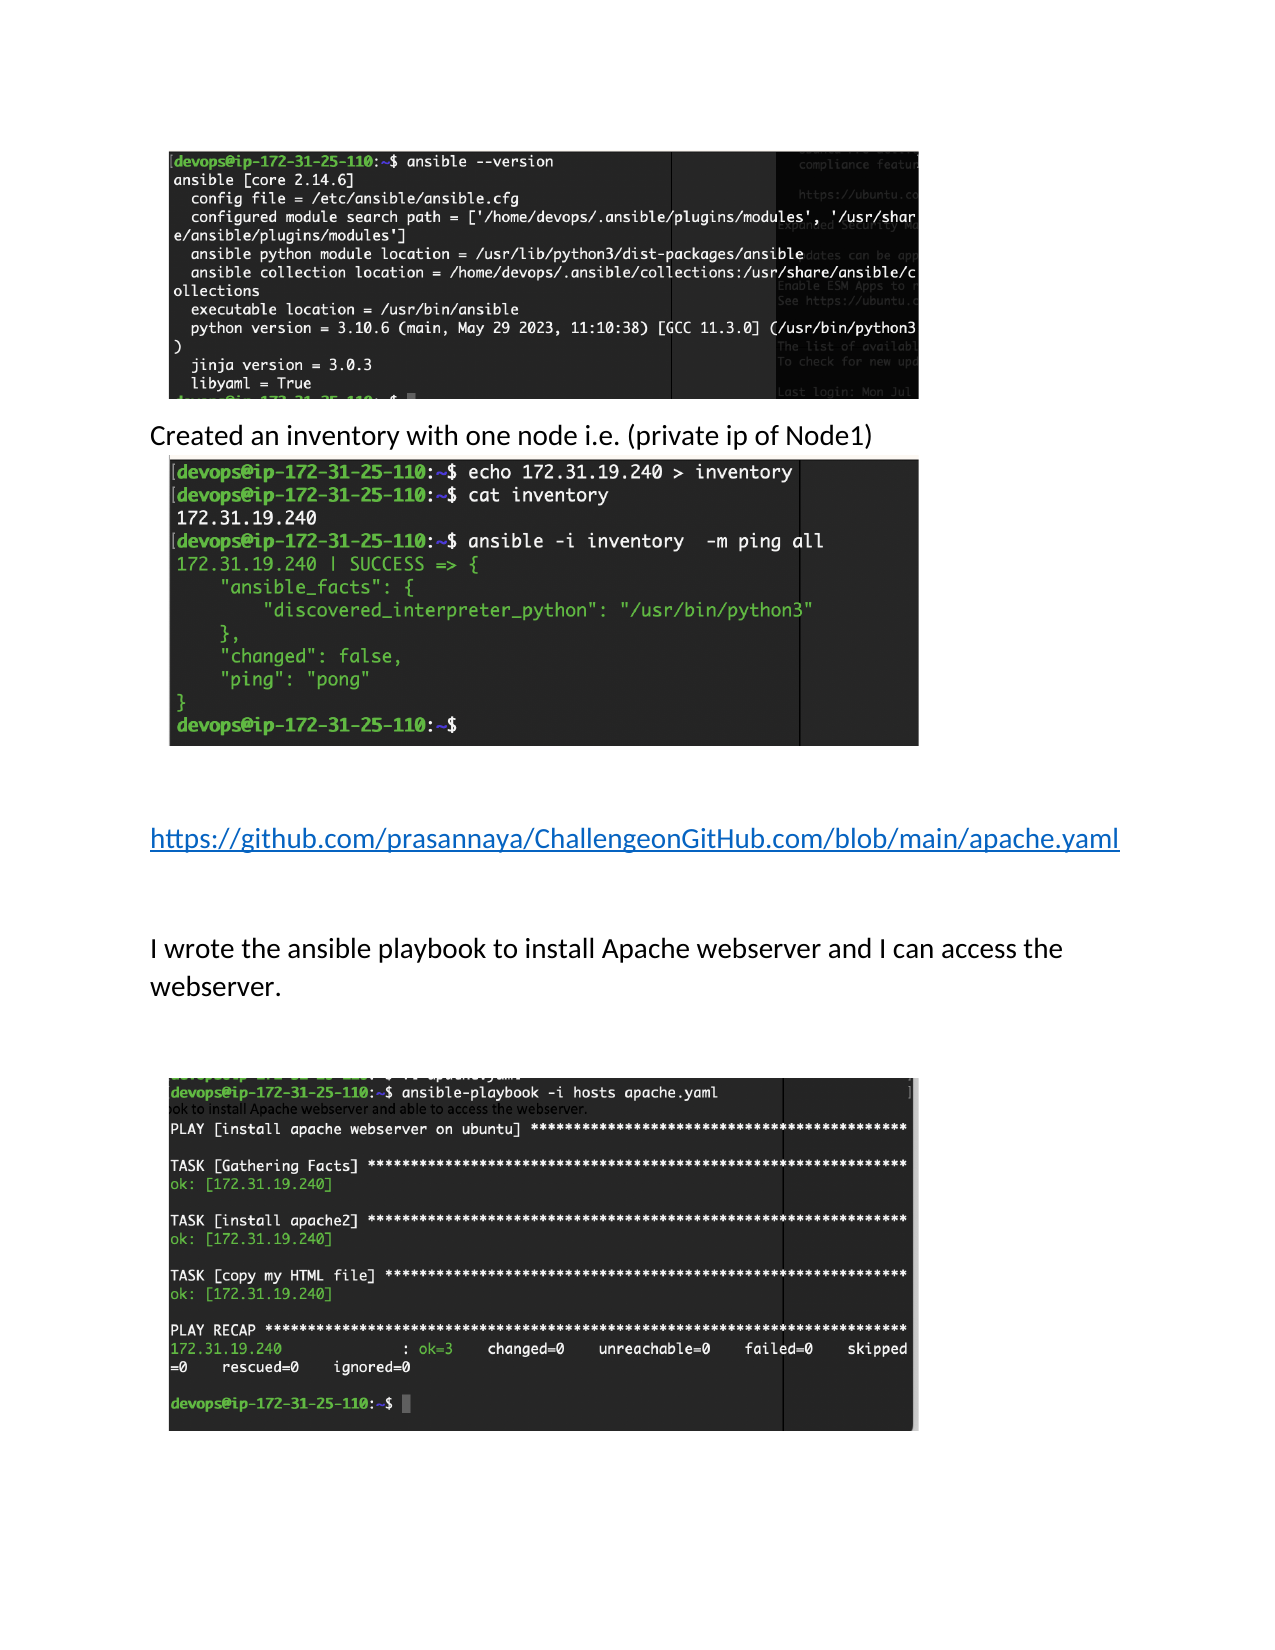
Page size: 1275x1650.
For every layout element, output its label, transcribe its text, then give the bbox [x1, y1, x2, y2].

text I wrote the ansible playbook to install Apache webserver and I can access the webserver. [150, 930, 1125, 1004]
text https://github.com/prasannaya/ChallengeonGitHub.com/blob/main/apache.yaml [150, 820, 1125, 855]
text Created an inventory with one node i.e. (private ip of Node1) [150, 417, 1125, 746]
